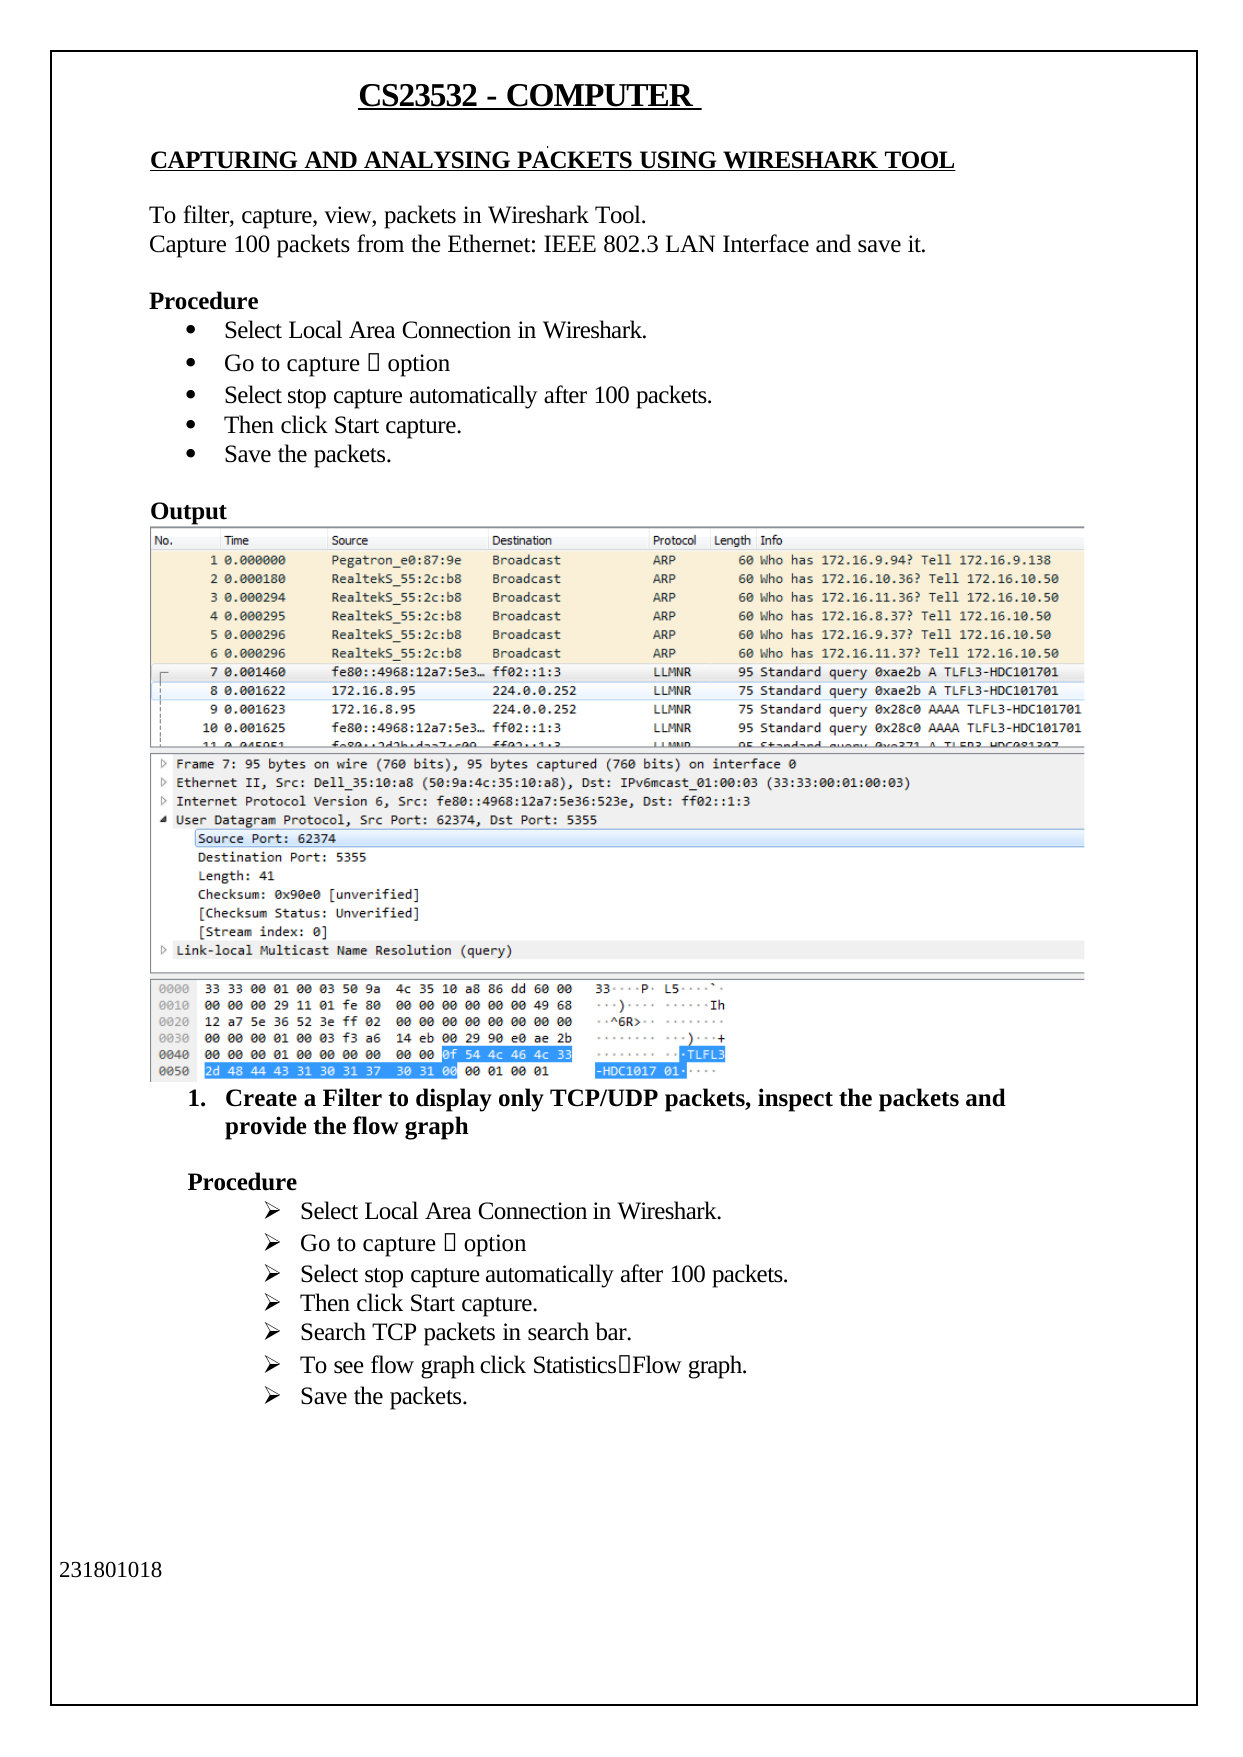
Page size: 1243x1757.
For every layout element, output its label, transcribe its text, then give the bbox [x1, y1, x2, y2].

text Capture 100 packets from the Ethernet: IEEE 802.3 LAN Interface and save it. [149, 229, 1196, 258]
list Then click Start capture. [262, 1288, 1196, 1317]
list Go to capture  option [262, 1225, 1196, 1259]
list Select stop capture automatically after 100 packets. [186, 380, 1196, 409]
list Save the packets. [186, 439, 1196, 468]
text Procedure [187, 1167, 1196, 1196]
text Output [150, 496, 1196, 525]
list To see flow graph click StatisticsFlow graph. [262, 1347, 1196, 1381]
text Procedure [149, 286, 1196, 314]
list Select Local Area Connection in Wireshark. [262, 1196, 1196, 1224]
list Go to capture  option [186, 345, 1196, 379]
picture [150, 526, 1085, 1082]
list Select Local Area Connection in Wireshark. [186, 315, 1196, 344]
list Search TCP packets in search bar. [262, 1317, 1196, 1346]
text CAPTURING AND ANALYSING PACKETS USING WIRESHARK TOOL [150, 145, 1196, 174]
list Create a Filter to display only TCP/UDP packets, inspect the packets and provide the flow graph [187, 1082, 1083, 1139]
text To filter, capture, view, packets in Wireshark Tool. [149, 201, 1196, 229]
list Save the packets. [262, 1381, 1196, 1409]
list Then click Start capture. [186, 410, 1196, 438]
list Select stop capture automatically after 100 packets. [262, 1259, 1196, 1288]
